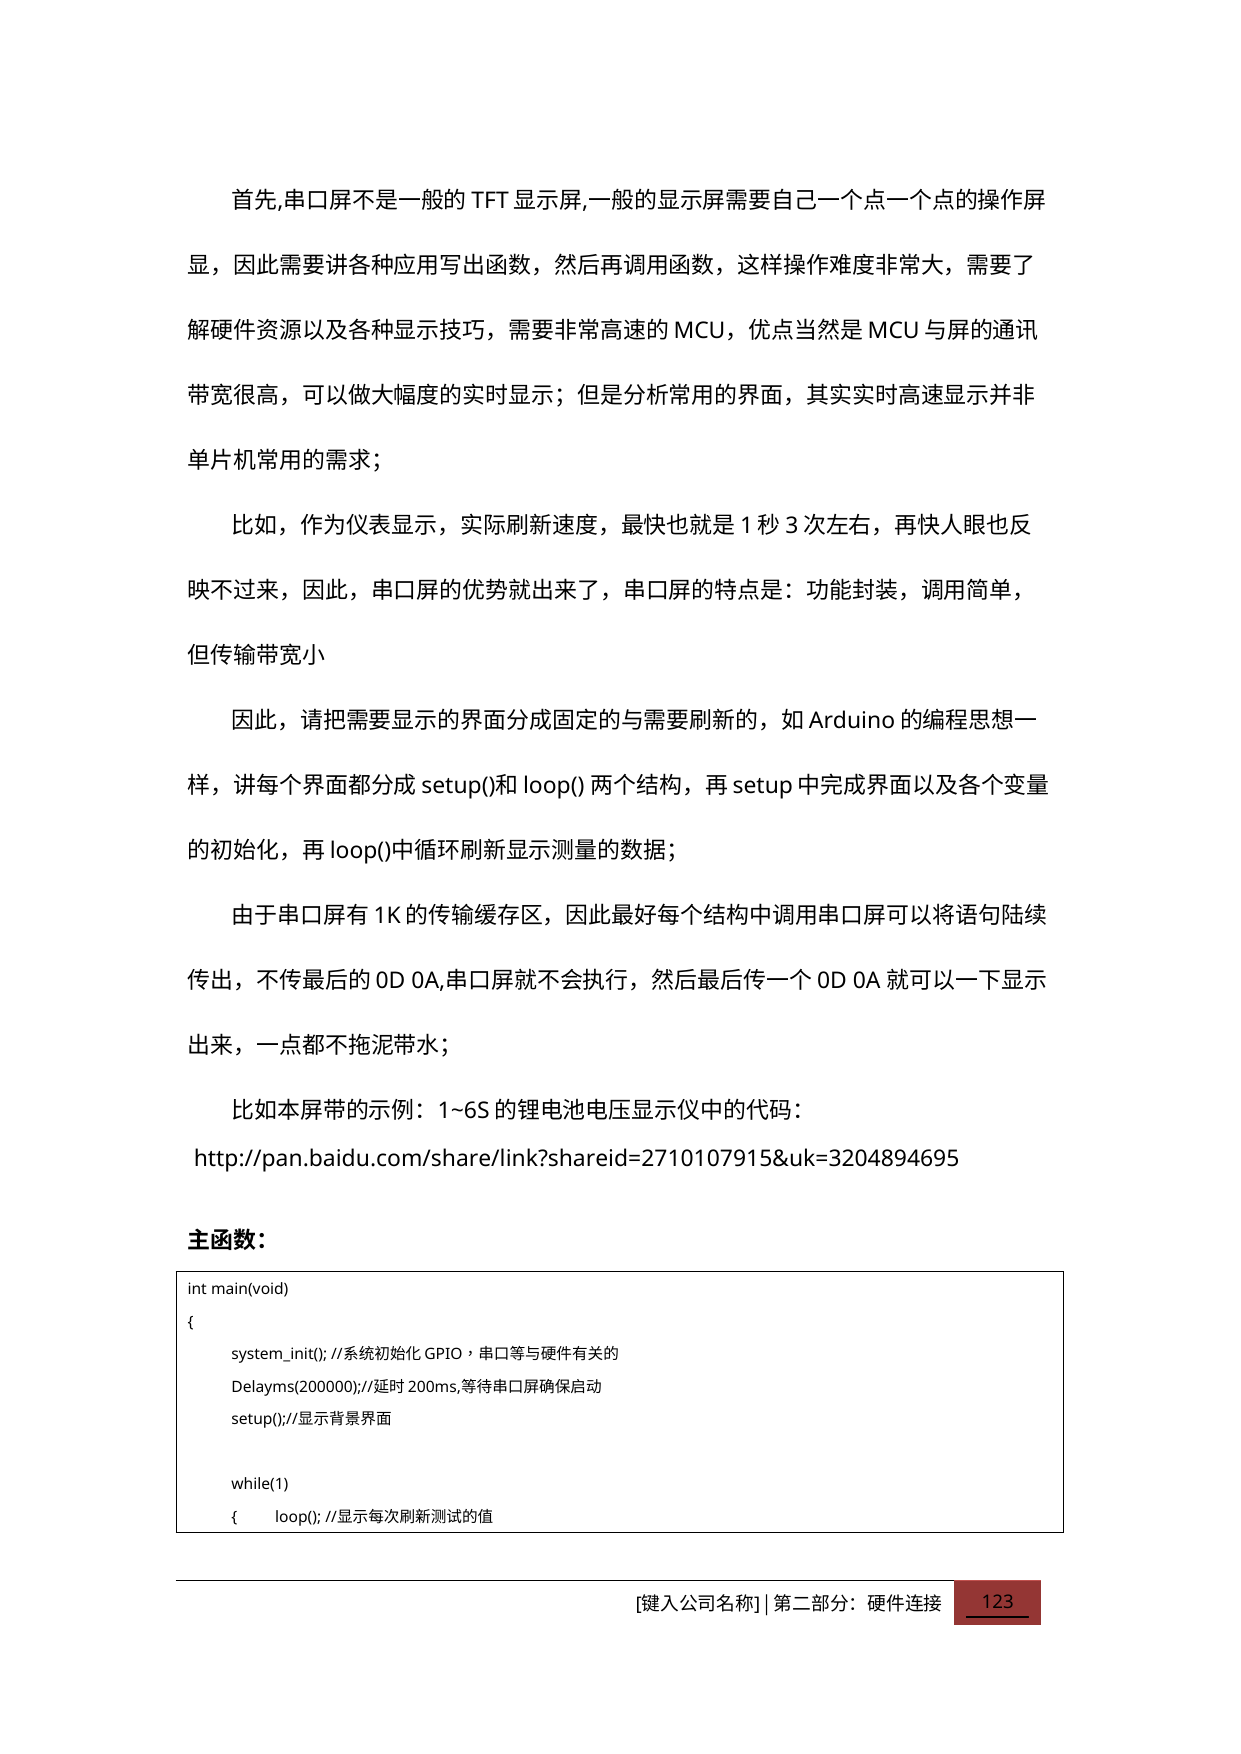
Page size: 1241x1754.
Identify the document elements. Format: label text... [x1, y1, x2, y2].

text 因此，请把需要显示的界面分成固定的与需要刷新的，如Arduino的编程思想一样，讲每个界面都分成setup()和loop() 两个结构，再setup中完成界面以及各个变量的初始化，再loop()中循环刷新显示测量的数据； [187, 686, 1053, 881]
text 比如，作为仪表显示，实际刷新速度，最快也就是1秒3次左右，再快人眼也反映不过来，因此，串口屏的优势就出来了，串口屏的特点是：功能封装，调用简单，但传输带宽小 [187, 491, 1053, 686]
text 首先,串口屏不是一般的TFT显示屏,一般的显示屏需要自己一个点一个点的操作屏显，因此需要讲各种应用写出函数，然后再调用函数，这样操作难度非常大，需要了解硬件资源以及各种显示技巧，需要非常高速的MCU，优点当然是MCU与屏的通讯带宽很高，可以做大幅度的实时显示；但是分析常用的界面，其实实时高速显示并非单片机常用的需求； [187, 166, 1053, 491]
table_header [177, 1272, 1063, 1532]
text 主函数： [187, 1206, 1053, 1271]
text 比如本屏带的示例：1~6S的锂电池电压显示仪中的代码： [187, 1076, 1053, 1141]
text http://pan.baidu.com/share/link?shareid=2710107915&uk=3204894695 [187, 1141, 1053, 1174]
text 由于串口屏有1K的传输缓存区，因此最好每个结构中调用串口屏可以将语句陆续传出，不传最后的0D 0A,串口屏就不会执行，然后最后传一个 0D 0A 就可以一下显示出来，一点都不拖泥带水； [187, 881, 1053, 1076]
